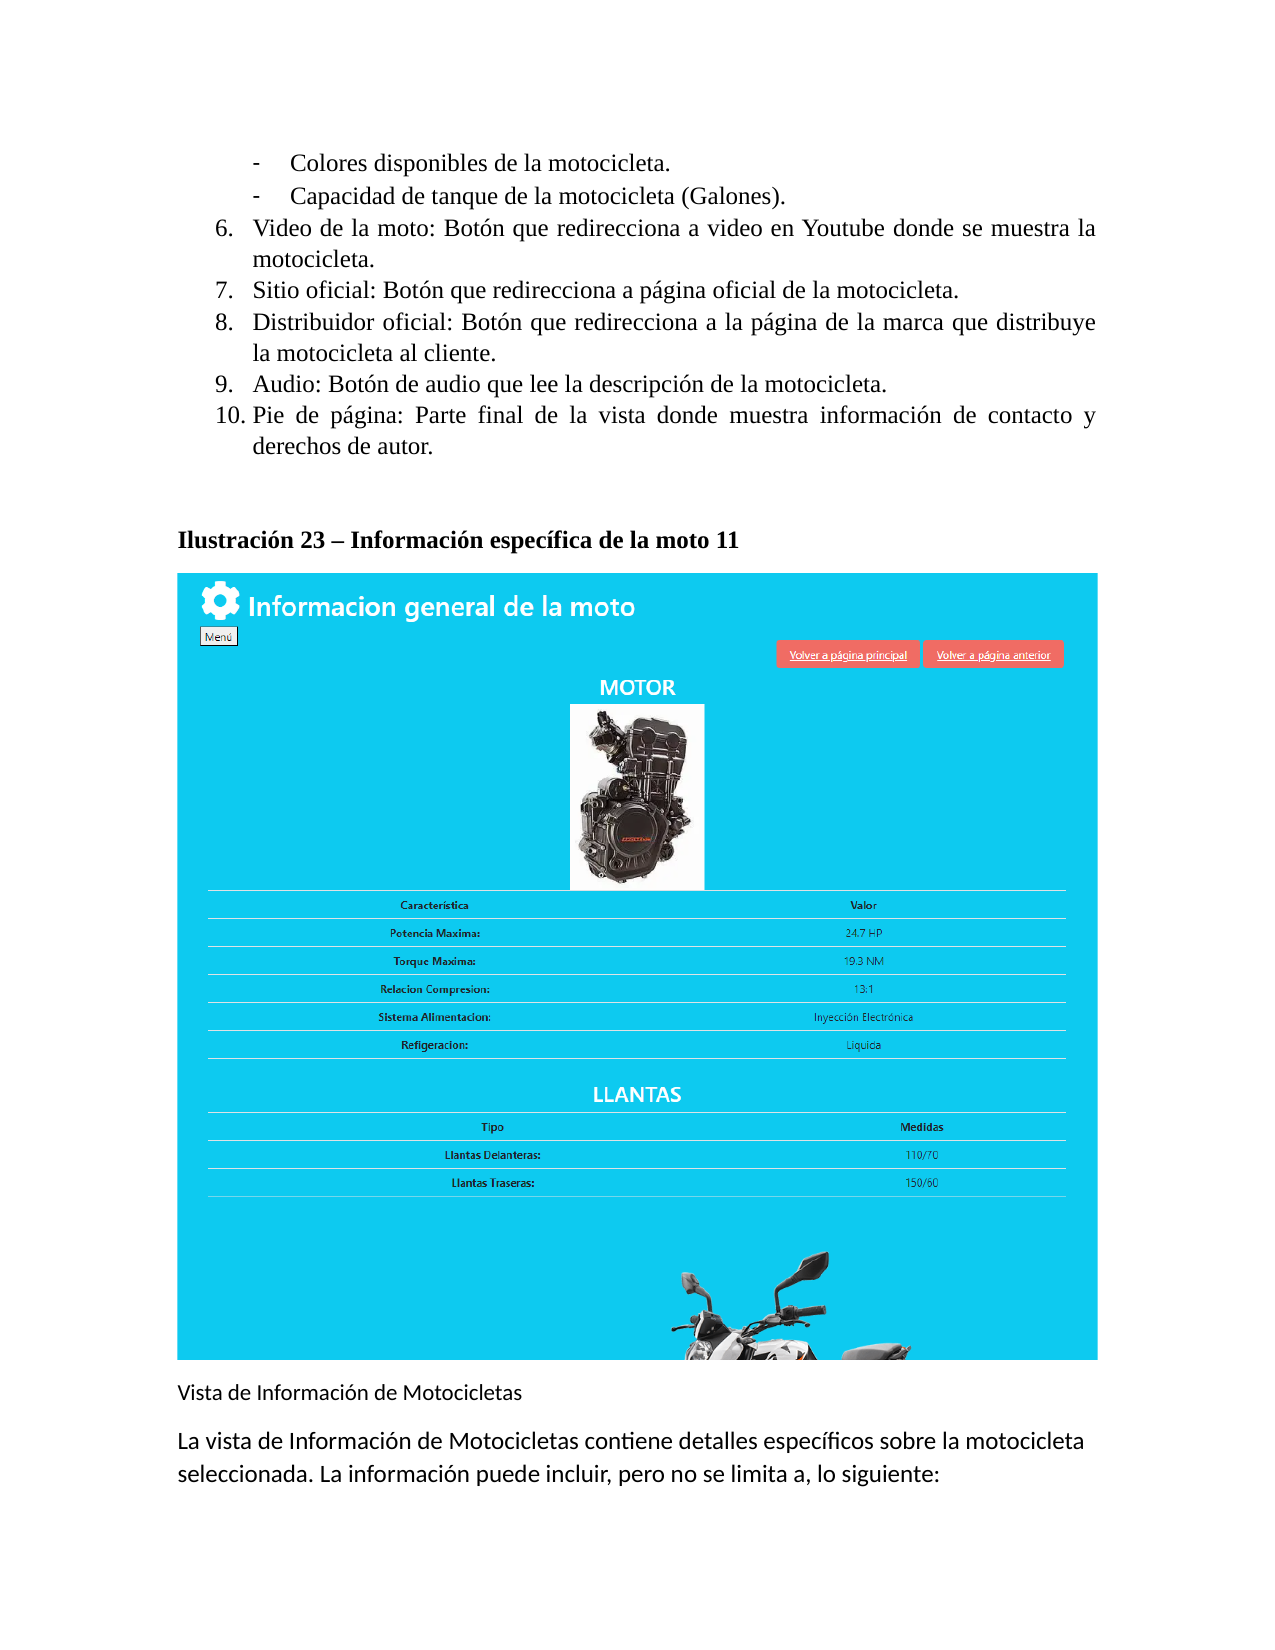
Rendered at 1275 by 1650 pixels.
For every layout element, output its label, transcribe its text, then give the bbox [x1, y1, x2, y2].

list Capacidad de tanque de la motocicleta (Galones). [252, 181, 1098, 211]
text La vista de Información de Motocicletas contiene detalles específicos sobre la motocicleta seleccionada. La información puede incluir, pero no se limita a, lo siguiente: [177, 1425, 1098, 1489]
list Sitio oficial: Botón que redirecciona a página oficial de la motocicleta. [215, 276, 1098, 304]
list Colores disponibles de la motocicleta. [252, 148, 1098, 178]
list Video de la moto: Botón que redirecciona a video en Youtube donde se muestra la motocicleta. [215, 213, 1098, 273]
picture [177, 573, 1098, 1360]
text Ilustración 23 – Información específica de la moto 11 [177, 525, 1098, 554]
text Vista de Información de Motocicletas [177, 1378, 1098, 1407]
list Audio: Botón de audio que lee la descripción de la motocicleta. [215, 369, 1098, 397]
list Pie de página: Parte final de la vista donde muestra información de contacto y derechos de autor. [215, 400, 1098, 459]
list Distribuidor oficial: Botón que redirecciona a la página de la marca que distribuye la motocicleta al cliente. [215, 307, 1098, 366]
